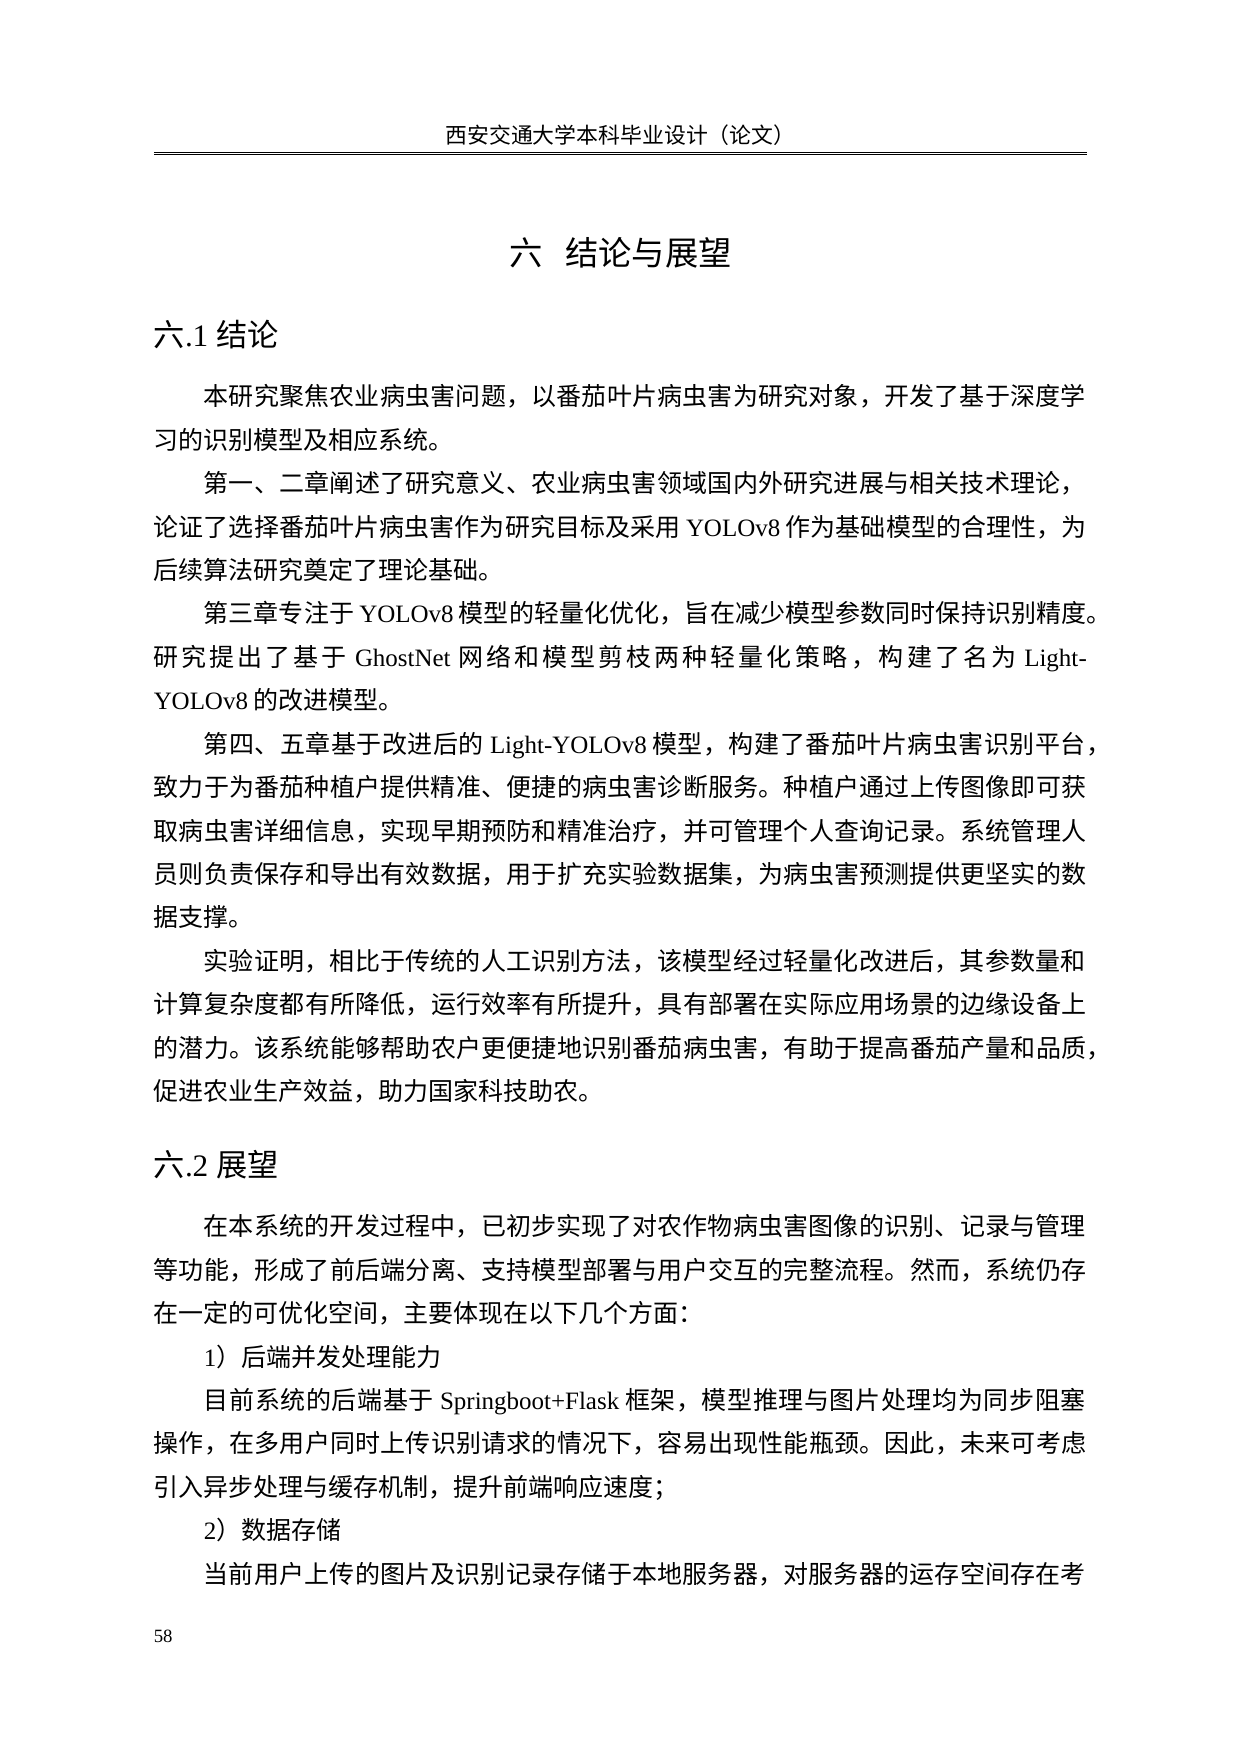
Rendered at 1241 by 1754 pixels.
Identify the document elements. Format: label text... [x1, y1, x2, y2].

subtitle 2）数据存储 [203, 1511, 1087, 1547]
subtitle 结论 [153, 310, 1087, 355]
text 第三章专注于YOLOv8模型的轻量化优化，旨在减少模型参数同时保持识别精度。研究提出了基于GhostNet网络和模型剪枝两种轻量化策略，构建了名为Light-YOLOv8的改进模型。 [153, 594, 1087, 717]
subtitle 1）后端并发处理能力 [203, 1337, 1087, 1373]
subtitle 结论与展望 [153, 227, 1087, 275]
text 第一、二章阐述了研究意义、农业病虫害领域国内外研究进展与相关技术理论，论证了选择番茄叶片病虫害作为研究目标及采用YOLOv8作为基础模型的合理性，为后续算法研究奠定了理论基础。 [153, 463, 1087, 587]
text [153, 1554, 1087, 1591]
text 本研究聚焦农业病虫害问题，以番茄叶片病虫害为研究对象，开发了基于深度学习的识别模型及相应系统。 [153, 377, 1087, 456]
subtitle 展望 [153, 1140, 1087, 1185]
text 在本系统的开发过程中，已初步实现了对农作物病虫害图像的识别、记录与管理等功能，形成了前后端分离、支持模型部署与用户交互的完整流程。然而，系统仍存在一定的可优化空间，主要体现在以下几个方面： [153, 1207, 1087, 1330]
text 目前系统的后端基于Springboot+Flask框架，模型推理与图片处理均为同步阻塞操作，在多用户同时上传识别请求的情况下，容易出现性能瓶颈。因此，未来可考虑引入异步处理与缓存机制，提升前端响应速度； [153, 1381, 1087, 1504]
text 第四、五章基于改进后的Light-YOLOv8模型，构建了番茄叶片病虫害识别平台，致力于为番茄种植户提供精准、便捷的病虫害诊断服务。种植户通过上传图像即可获取病虫害详细信息，实现早期预防和精准治疗，并可管理个人查询记录。系统管理人员则负责保存和导出有效数据，用于扩充实验数据集，为病虫害预测提供更坚实的数据支撑。 [153, 724, 1087, 934]
text 实验证明，相比于传统的人工识别方法，该模型经过轻量化改进后，其参数量和计算复杂度都有所降低，运行效率有所提升，具有部署在实际应用场景的边缘设备上的潜力。该系统能够帮助农户更便捷地识别番茄病虫害，有助于提高番茄产量和品质，促进农业生产效益，助力国家科技助农。 [153, 941, 1087, 1108]
